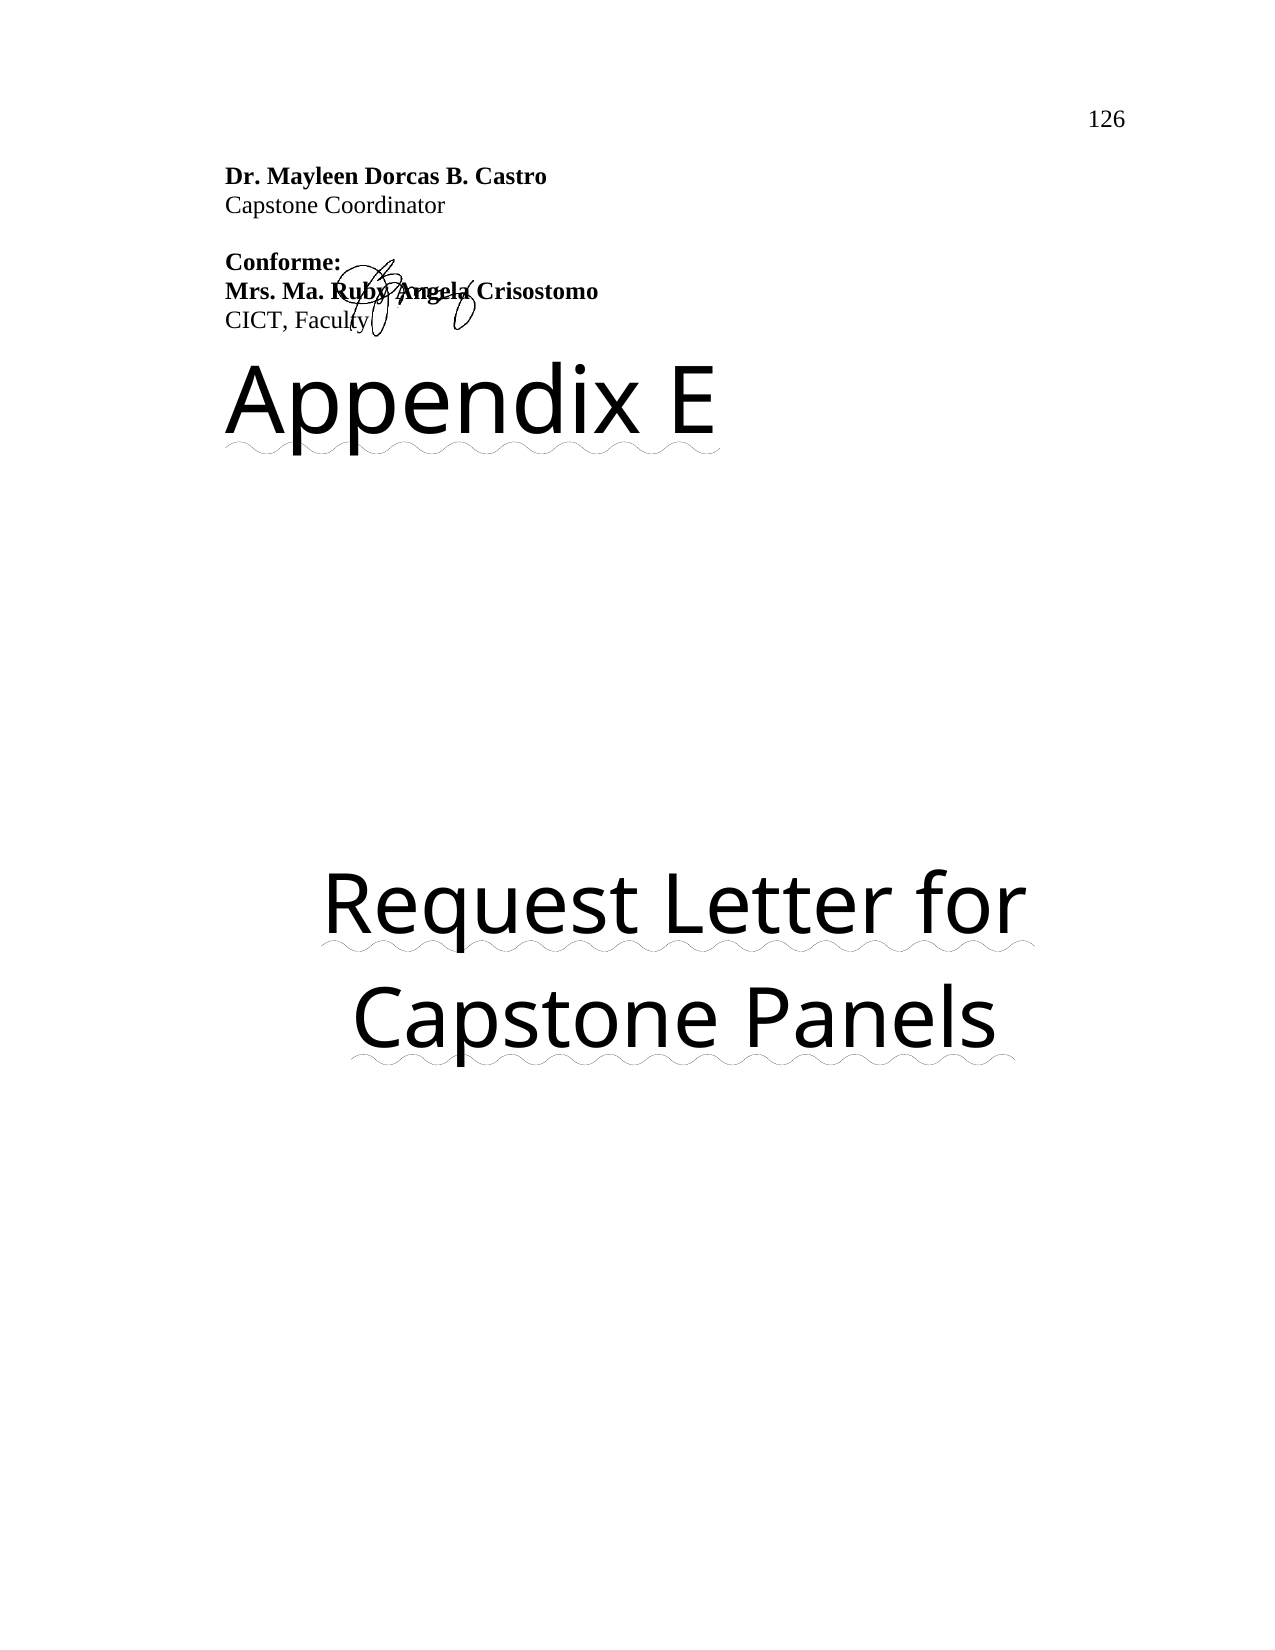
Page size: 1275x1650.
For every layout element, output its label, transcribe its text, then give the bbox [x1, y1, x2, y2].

text Conforme: [225, 247, 1125, 276]
text Dr. Mayleen Dorcas B. Castro [225, 161, 1125, 190]
text Capstone Coordinator [225, 190, 1125, 219]
text CICT, Faculty [225, 305, 1125, 334]
text Request Letter for Capstone Panels [225, 844, 1125, 1072]
text Mrs. Ma. Ruby Angela Crisostomo [225, 276, 1125, 305]
text Appendix E [225, 334, 1125, 461]
